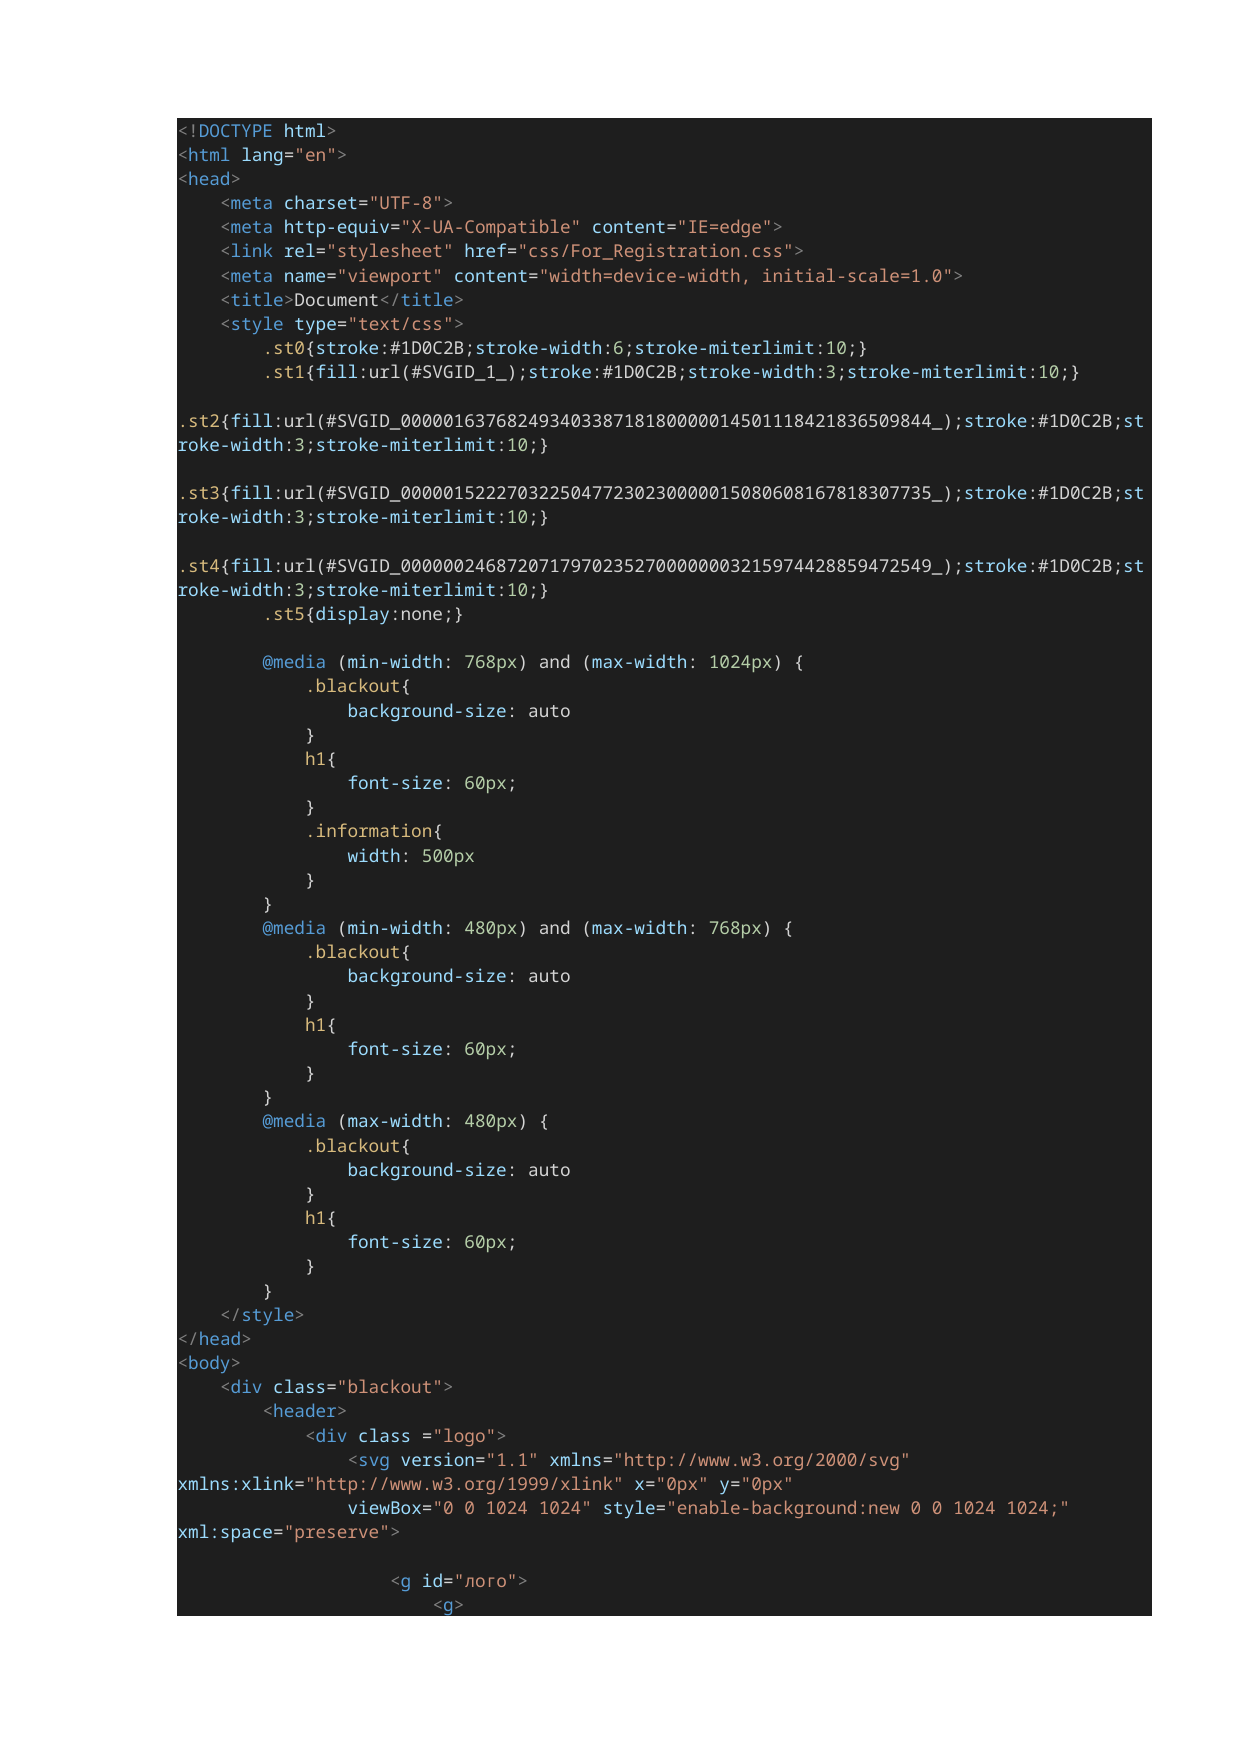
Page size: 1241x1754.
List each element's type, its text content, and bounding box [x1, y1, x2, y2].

text <!DOCTYPE html> [177, 118, 1152, 142]
text h1{ [177, 746, 1152, 771]
text } [177, 1181, 1152, 1206]
text } [177, 795, 1152, 819]
text .blackout{ [177, 1133, 1152, 1157]
text .st2{fill:url(#SVGID_00000163768249340338718180000014501118421836509844_);stroke:#1D0C2B;stroke-width:3;stroke-miterlimit:10;} [177, 384, 1152, 456]
text <header> [177, 1399, 1152, 1423]
text .information{ [177, 819, 1152, 843]
text <style type="text/css"> [177, 311, 1152, 336]
text font-size: 60px; [177, 771, 1152, 795]
text @media (min-width: 768px) and (max-width: 1024px) { [177, 650, 1152, 674]
text .st1{fill:url(#SVGID_1_);stroke:#1D0C2B;stroke-width:3;stroke-miterlimit:10;} [177, 360, 1152, 384]
text <meta http-equiv="X-UA-Compatible" content="IE=edge"> [177, 215, 1152, 239]
text <meta name="viewport" content="width=device-width, initial-scale=1.0"> [177, 263, 1152, 287]
text h1{ [177, 1206, 1152, 1230]
text <html lang="en"> [177, 142, 1152, 166]
text <g> [177, 1592, 1152, 1616]
text font-size: 60px; [177, 1036, 1152, 1061]
text </style> [177, 1302, 1152, 1326]
text background-size: auto [177, 1157, 1152, 1181]
text font-size: 60px; [177, 1230, 1152, 1254]
text background-size: auto [177, 964, 1152, 988]
text <body> [177, 1351, 1152, 1375]
text width: 500px [177, 843, 1152, 867]
text <g id="лого"> [177, 1568, 1152, 1592]
text <div class="blackout"> [177, 1375, 1152, 1399]
text <meta charset="UTF-8"> [177, 191, 1152, 215]
text } [177, 891, 1152, 916]
text } [177, 1085, 1152, 1109]
text .blackout{ [177, 674, 1152, 698]
text .st0{stroke:#1D0C2B;stroke-width:6;stroke-miterlimit:10;} [177, 336, 1152, 360]
text viewBox="0 0 1024 1024" style="enable-background:new 0 0 1024 1024;" xml:space="preserve"> [177, 1496, 1152, 1544]
text } [177, 988, 1152, 1012]
text <head> [177, 166, 1152, 191]
text <div class ="logo"> [177, 1423, 1152, 1447]
text background-size: auto [177, 698, 1152, 722]
text @media (min-width: 480px) and (max-width: 768px) { [177, 916, 1152, 940]
text <link rel="stylesheet" href="css/For_Registration.css"> [177, 239, 1152, 263]
text @media (max-width: 480px) { [177, 1109, 1152, 1133]
text } [177, 1061, 1152, 1085]
text <svg version="1.1" xmlns="http://www.w3.org/2000/svg" xmlns:xlink="http://www.w3.org/1999/xlink" x="0px" y="0px" [177, 1447, 1152, 1496]
text } [177, 1278, 1152, 1302]
text } [177, 1254, 1152, 1278]
text } [177, 867, 1152, 891]
text } [177, 722, 1152, 746]
text .st3{fill:url(#SVGID_00000152227032250477230230000015080608167818307735_);stroke:#1D0C2B;stroke-width:3;stroke-miterlimit:10;} [177, 456, 1152, 529]
text .st4{fill:url(#SVGID_00000024687207179702352700000003215974428859472549_);stroke:#1D0C2B;stroke-width:3;stroke-miterlimit:10;} [177, 529, 1152, 601]
text <title>Document</title> [177, 287, 1152, 311]
text h1{ [177, 1012, 1152, 1036]
text .st5{display:none;} [177, 601, 1152, 626]
text </head> [177, 1326, 1152, 1351]
text .blackout{ [177, 940, 1152, 964]
